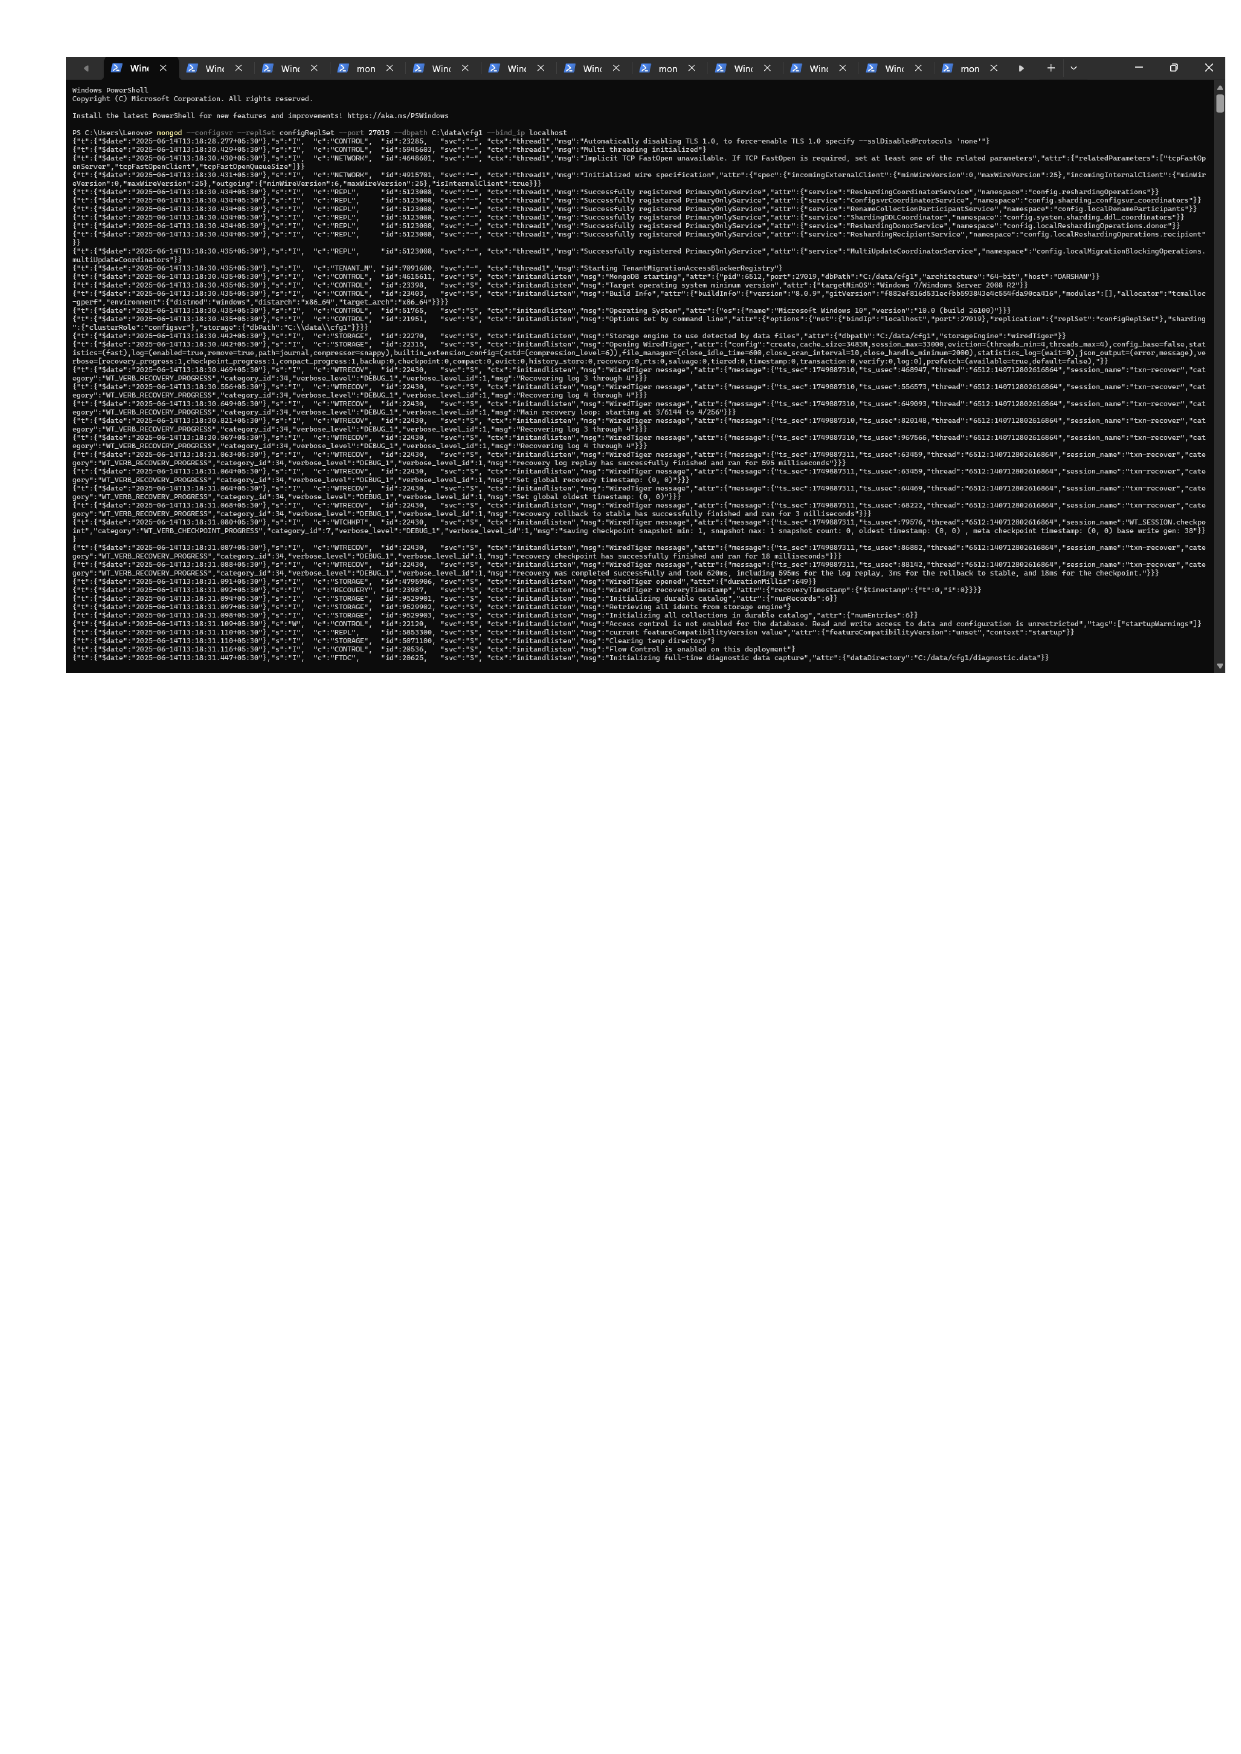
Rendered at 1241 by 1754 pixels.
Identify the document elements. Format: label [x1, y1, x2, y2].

picture [66, 57, 1226, 673]
